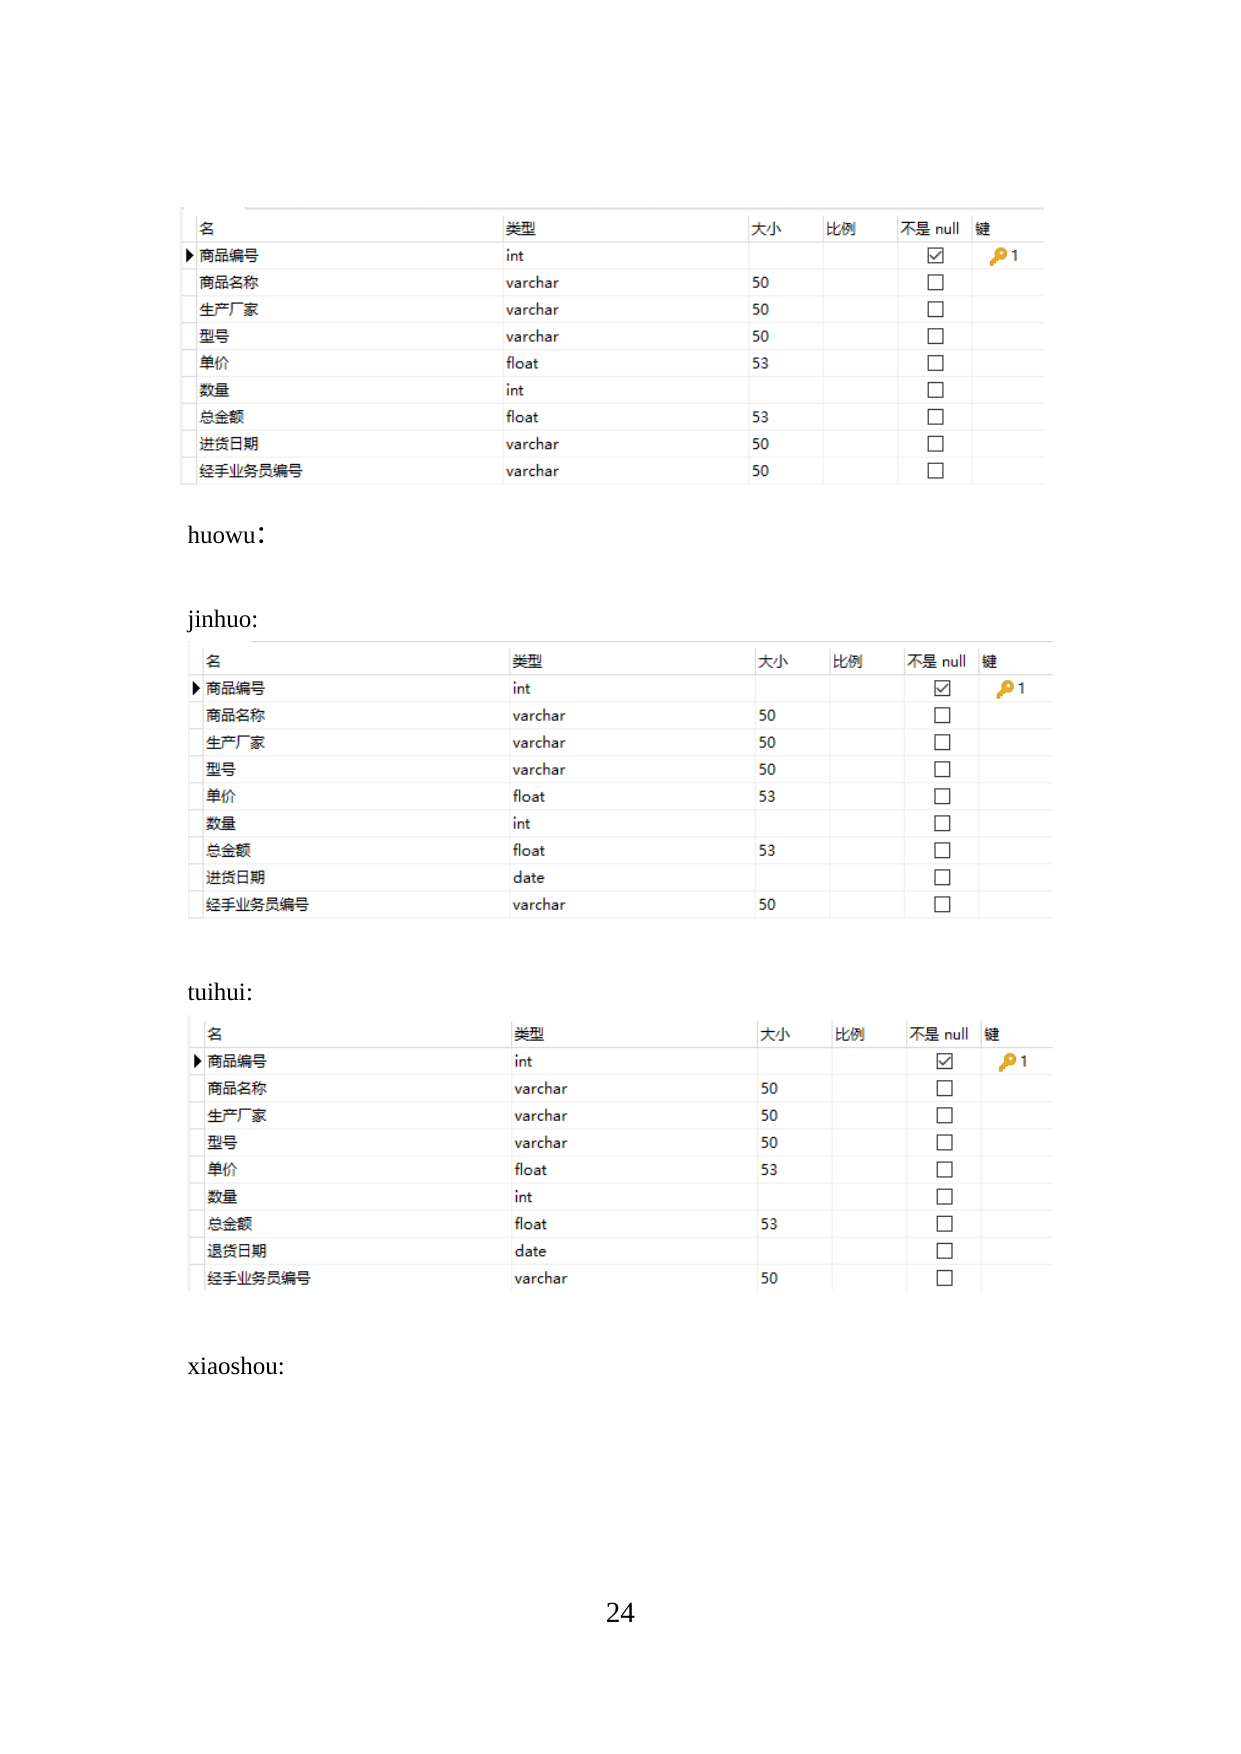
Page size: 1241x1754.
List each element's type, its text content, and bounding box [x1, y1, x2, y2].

text tuihui: [187, 974, 1053, 1008]
text jinhuo: [187, 601, 1053, 635]
picture [188, 641, 1053, 921]
picture [187, 1015, 1053, 1291]
picture [179, 207, 1045, 486]
text xiaoshou: [187, 1348, 1053, 1382]
